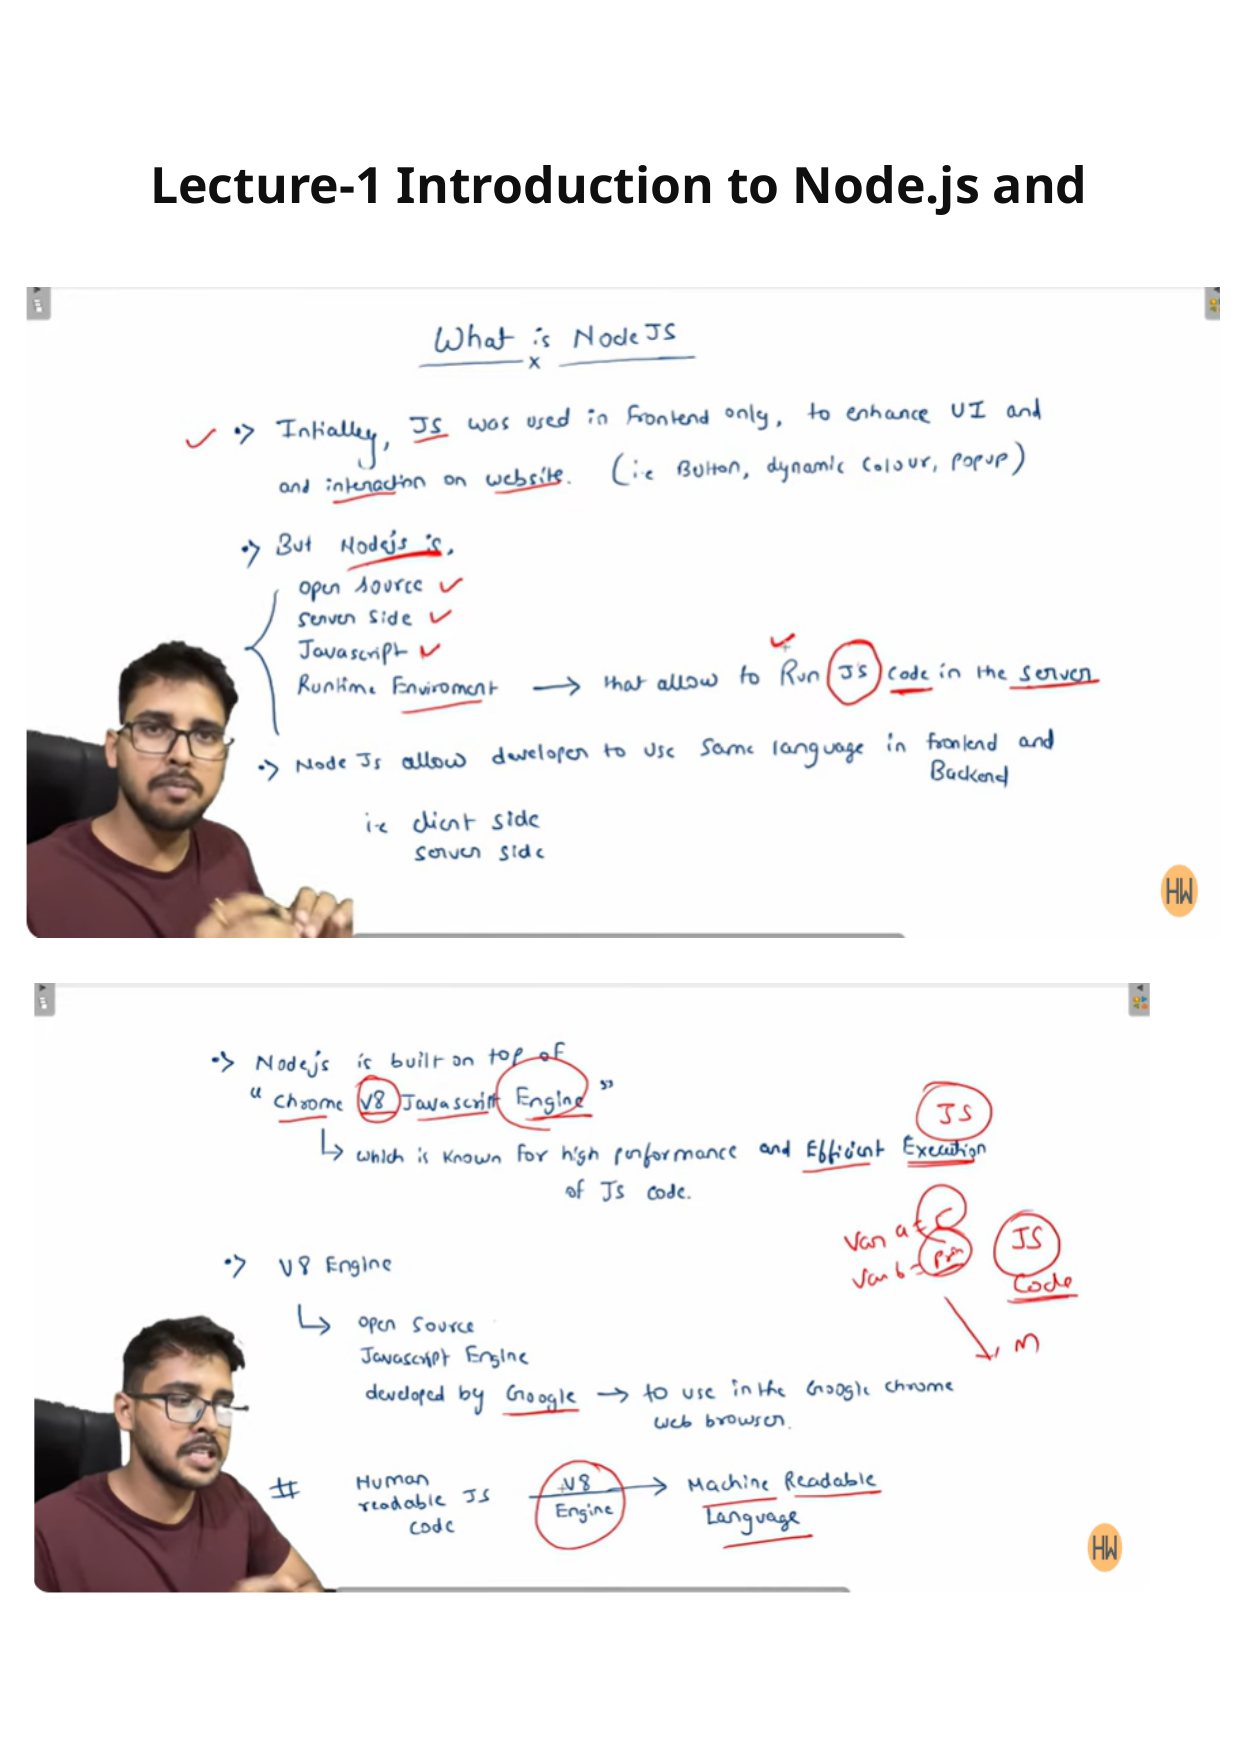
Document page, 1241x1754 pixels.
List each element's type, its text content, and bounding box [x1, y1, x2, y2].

picture [20, 287, 1220, 938]
text Lecture-1 Introduction to Node.js and Basics of Javascript [150, 150, 1090, 218]
picture [34, 983, 1160, 1604]
